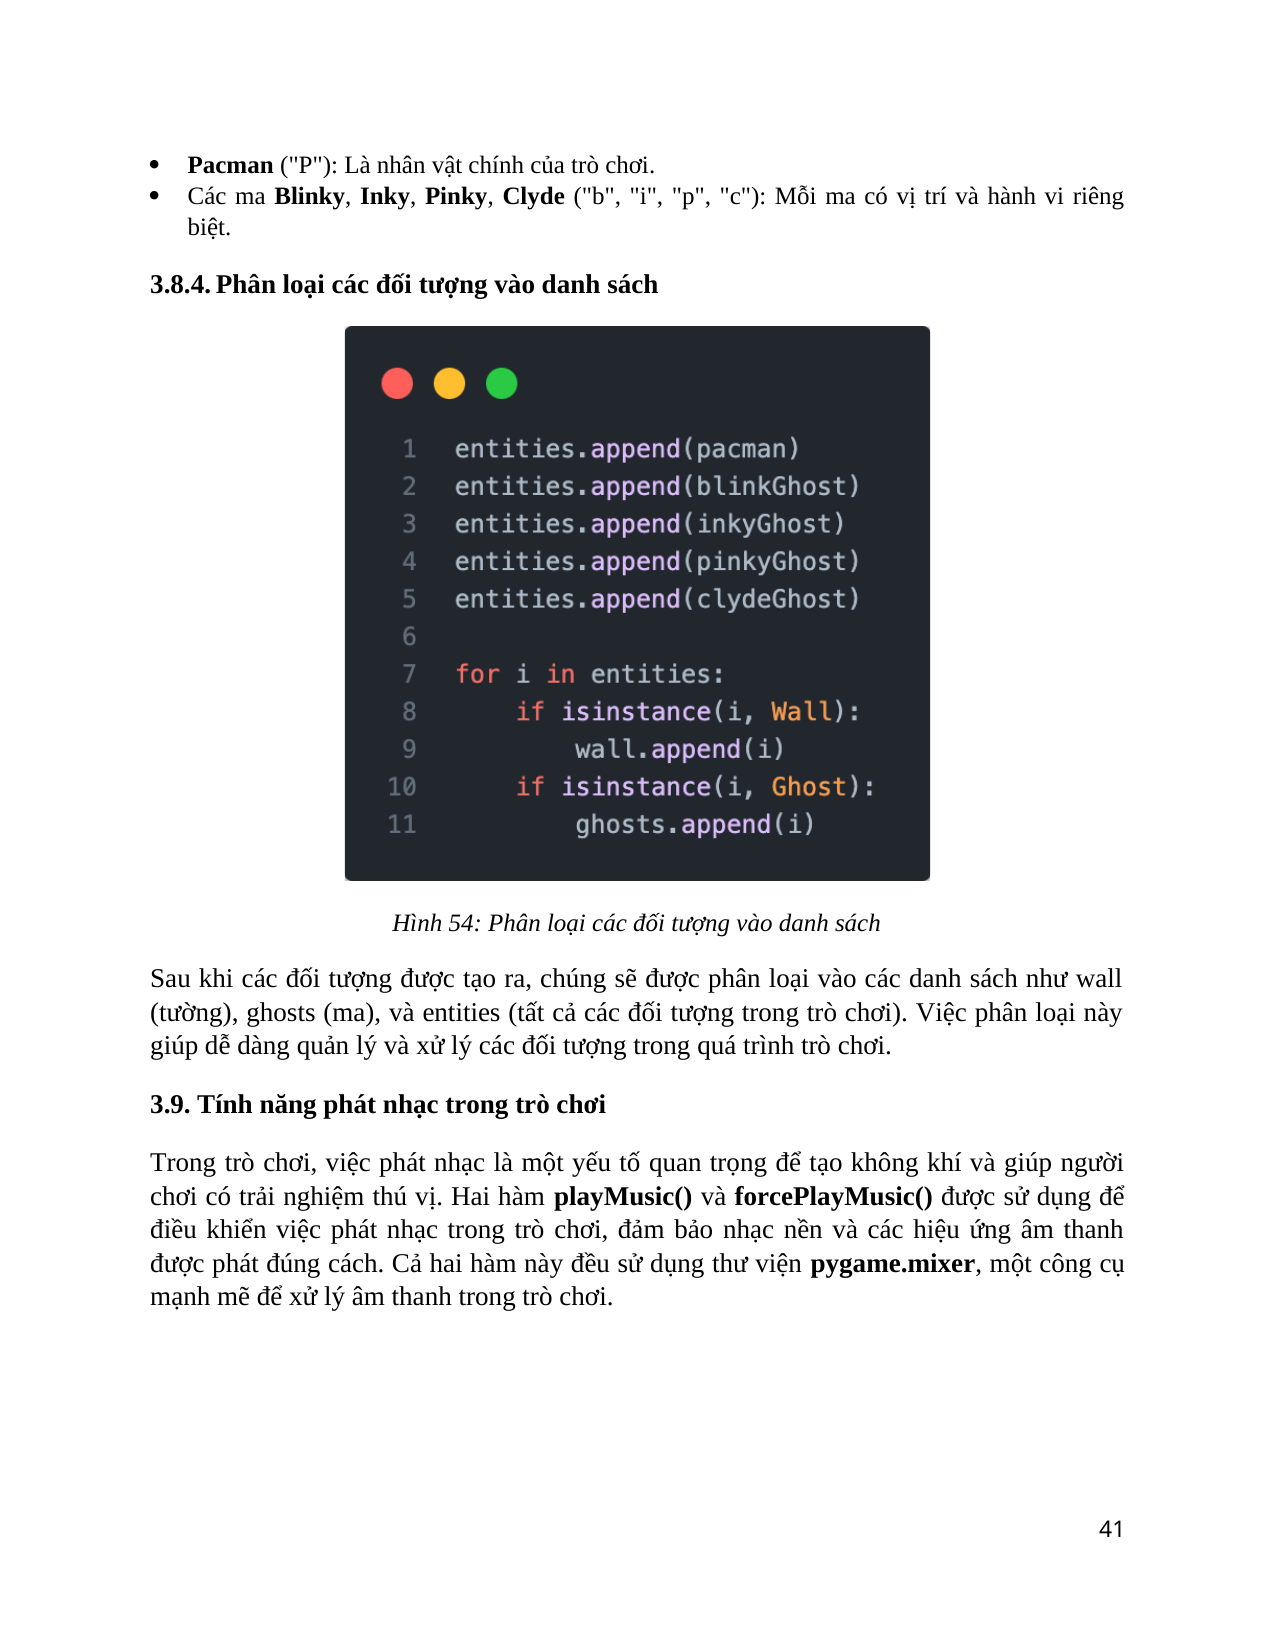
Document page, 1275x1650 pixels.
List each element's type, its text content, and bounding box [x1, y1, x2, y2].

list Các ma Blinky, Inky, Pinky, Clyde ("b", "i", "p", "c"): Mỗi ma có vị trí và hành vi riêng biệt. [150, 181, 1125, 241]
subtitle Tính năng phát nhạc trong trò chơi [150, 1088, 1125, 1119]
list Pacman ("P"): Là nhân vật chính của trò chơi. [150, 150, 1125, 179]
text Trong trò chơi, việc phát nhạc là một yếu tố quan trọng để tạo không khí và giúp người chơi có trải nghiệm thú vị. Hai hàm playMusic() và forcePlayMusic() được sử dụng để điều khiển việc phát nhạc trong trò chơi, đảm bảo nhạc nền và các hiệu ứng âm thanh được phát đúng cách. Cả hai hàm này đều sử dụng thư viện pygame.mixer, một công cụ mạnh mẽ để xử lý âm thanh trong trò chơi. [150, 1146, 1125, 1312]
text Sau khi các đối tượng được tạo ra, chúng sẽ được phân loại vào các danh sách như wall (tường), ghosts (ma), và entities (tất cả các đối tượng trong trò chơi). Việc phân loại này giúp dễ dàng quản lý và xử lý các đối tượng trong quá trình trò chơi. [150, 962, 1125, 1060]
picture [344, 326, 931, 881]
subtitle Phân loại các đối tượng vào danh sách [150, 268, 1125, 299]
